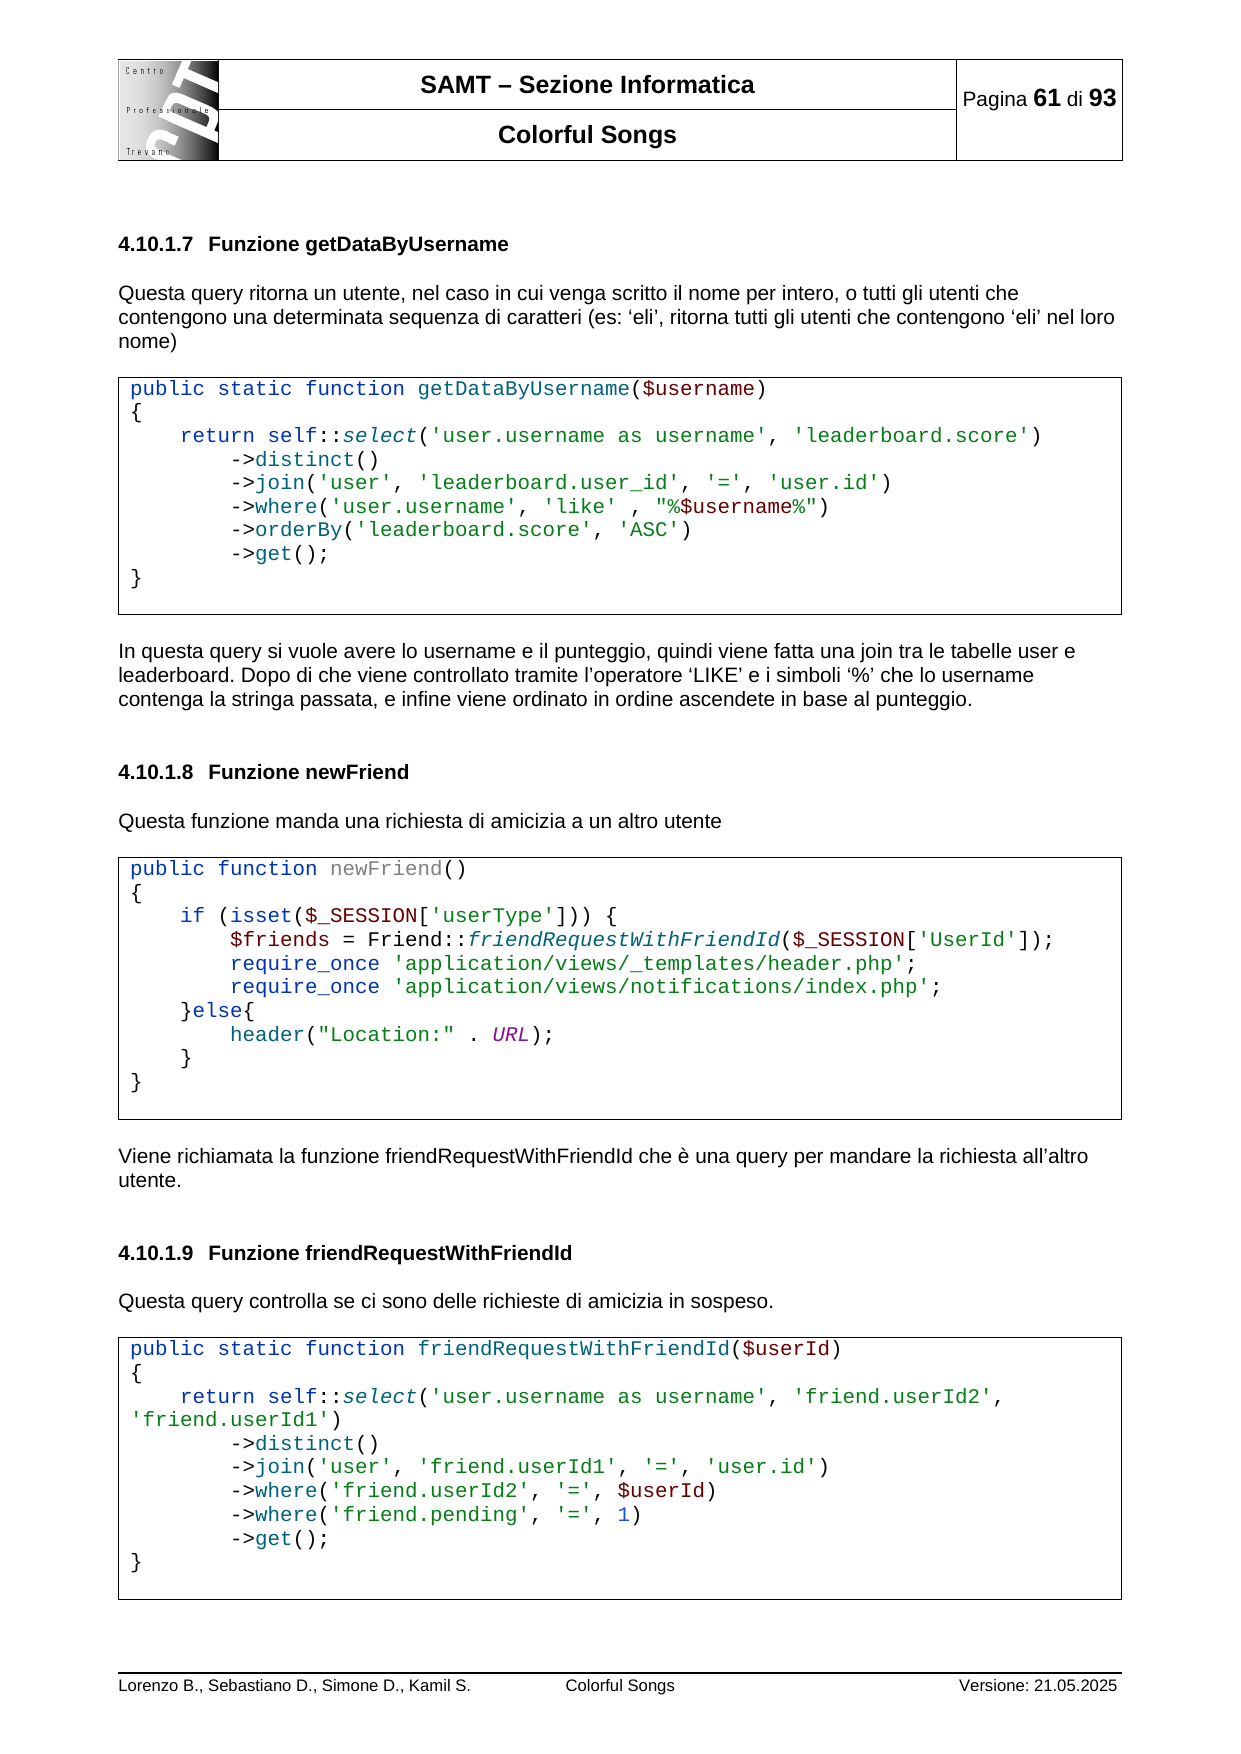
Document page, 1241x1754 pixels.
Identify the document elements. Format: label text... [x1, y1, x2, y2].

subtitle Funzione getDataByUsername [118, 232, 1122, 256]
text Questa query ritorna un utente, nel caso in cui venga scritto il nome per intero, o tutti gli utenti che contengono una determinata sequenza di caratteri (es: ‘eli’, ritorna tutti gli utenti che contengono ‘eli’ nel loro nome) [118, 281, 1122, 353]
subtitle Funzione newFriend [118, 760, 1122, 784]
text Questa query controlla se ci sono delle richieste di amicizia in sospeso. [118, 1289, 1122, 1313]
text Questa funzione manda una richiesta di amicizia a un altro utente [118, 809, 1122, 833]
table_header public static function getDataByUsername($username) { return self::select('user.username as username', 'leaderboard.score') ->distinct() ->join('user', 'leaderboard.user_id', '=', 'user.id') ->where('user.username', 'like' , "%$username%") ->orderBy('leaderboard.score', 'ASC') ->get(); } [119, 378, 1121, 614]
text Viene richiamata la funzione friendRequestWithFriendId che è una query per mandare la richiesta all’altro utente. [118, 1143, 1122, 1191]
picture [118, 60, 219, 160]
table_header public static function friendRequestWithFriendId($userId) { return self::select('user.username as username', 'friend.userId2', 'friend.userId1') ->distinct() ->join('user', 'friend.userId1', '=', 'user.id') ->where('friend.userId2', '=', $userId) ->where('friend.pending', '=', 1) ->get(); } [119, 1338, 1121, 1599]
subtitle Funzione friendRequestWithFriendId [118, 1240, 1122, 1264]
table_header public function newFriend() { if (isset($_SESSION['userType'])) { $friends = Friend::friendRequestWithFriendId($_SESSION['UserId']); require_once 'application/views/_templates/header.php'; require_once 'application/views/notifications/index.php'; }else{ header("Location:" . URL); } } [119, 858, 1121, 1118]
text In questa query si vuole avere lo username e il punteggio, quindi viene fatta una join tra le tabelle user e leaderboard. Dopo di che viene controllato tramite l’operatore ‘LIKE’ e i simboli ‘%’ che lo username contenga la stringa passata, e infine viene ordinato in ordine ascendete in base al punteggio. [118, 639, 1122, 711]
